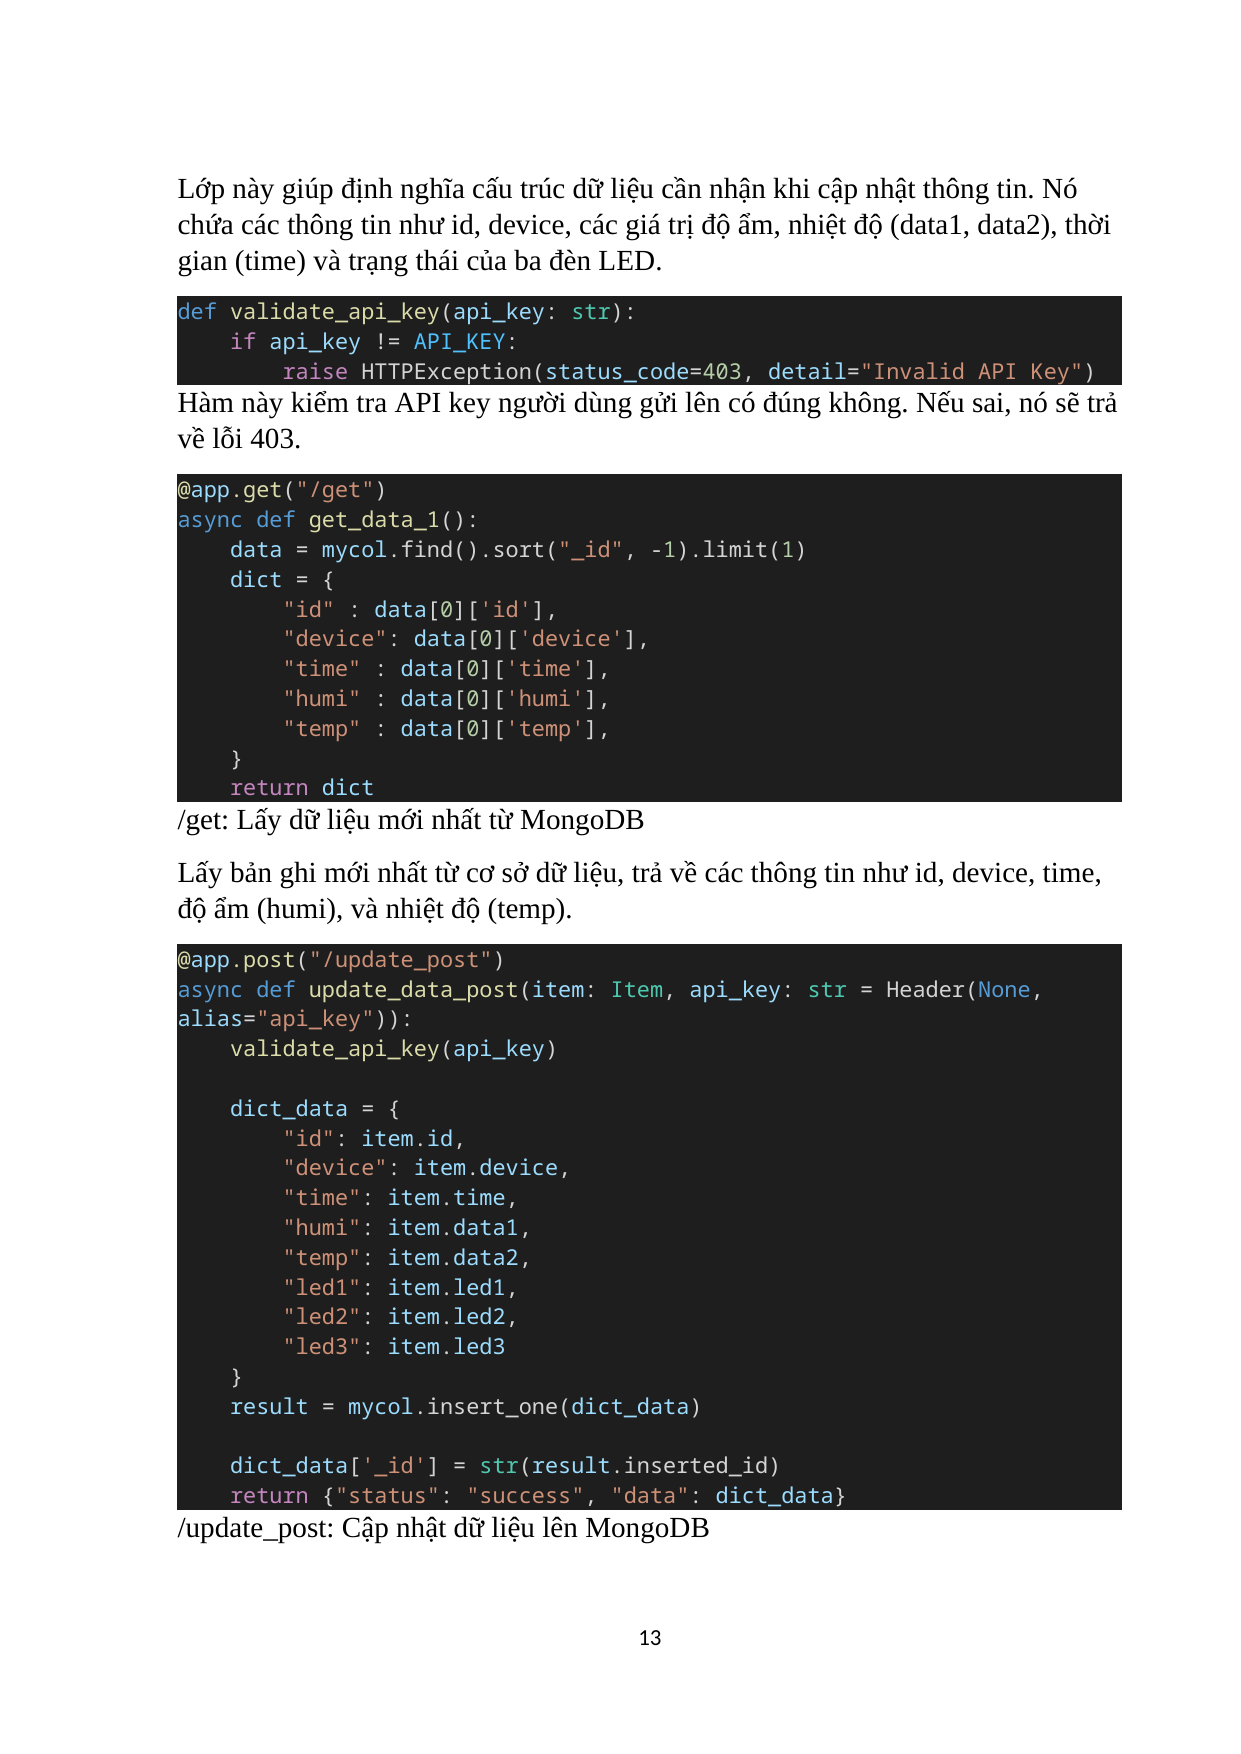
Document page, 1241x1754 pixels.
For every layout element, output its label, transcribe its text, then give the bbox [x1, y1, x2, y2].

text return dict [177, 772, 1122, 802]
text "device": data[0]['device'], [177, 623, 1122, 653]
text dict = { [177, 564, 1122, 593]
text "id" : data[0]['id'], [177, 593, 1122, 623]
text "time" : data[0]['time'], [177, 653, 1122, 683]
text data = mycol.find().sort("_id", -1).limit(1) [177, 534, 1122, 564]
text if api_key != API_KEY: [177, 326, 1122, 356]
text } [177, 1361, 1122, 1391]
text "time": item.time, [177, 1182, 1122, 1212]
text "id": item.id, [177, 1123, 1122, 1152]
text "humi" : data[0]['humi'], [177, 683, 1122, 713]
text validate_api_key(api_key) [177, 1033, 1122, 1063]
text @app.get("/get") [177, 474, 1122, 504]
text "led2": item.led2, [177, 1301, 1122, 1331]
text "temp": item.data2, [177, 1242, 1122, 1272]
text Hàm này kiểm tra API key người dùng gửi lên có đúng không. Nếu sai, nó sẽ trả về lỗi 403. [177, 385, 1122, 455]
text dict_data['_id'] = str(result.inserted_id) [177, 1450, 1122, 1480]
text result = mycol.insert_one(dict_data) [177, 1391, 1122, 1421]
text return {"status": "success", "data": dict_data} [177, 1480, 1122, 1510]
text async def get_data_1(): [177, 504, 1122, 534]
text "led1": item.led1, [177, 1272, 1122, 1301]
text @app.post("/update_post") [177, 944, 1122, 974]
text Lấy bản ghi mới nhất từ cơ sở dữ liệu, trả về các thông tin như id, device, time, độ ẩm (humi), và nhiệt độ (temp). [177, 855, 1122, 924]
text "temp" : data[0]['temp'], [177, 713, 1122, 742]
text } [177, 742, 1122, 772]
text def validate_api_key(api_key: str): [177, 296, 1122, 326]
text Lớp này giúp định nghĩa cấu trúc dữ liệu cần nhận khi cập nhật thông tin. Nó chứa các thông tin như id, device, các giá trị độ ẩm, nhiệt độ (data1, data2), thời gian (time) và trạng thái của ba đèn LED. [177, 171, 1122, 277]
text dict_data = { [177, 1093, 1122, 1123]
text "led3": item.led3 [177, 1331, 1122, 1361]
text "device": item.device, [177, 1152, 1122, 1182]
text /get: Lấy dữ liệu mới nhất từ MongoDB [177, 802, 1122, 836]
text /update_post: Cập nhật dữ liệu lên MongoDB [177, 1510, 1122, 1543]
text "humi": item.data1, [177, 1212, 1122, 1242]
text async def update_data_post(item: Item, api_key: str = Header(None, alias="api_key")): [177, 974, 1122, 1033]
text raise HTTPException(status_code=403, detail="Invalid API Key") [177, 356, 1122, 385]
